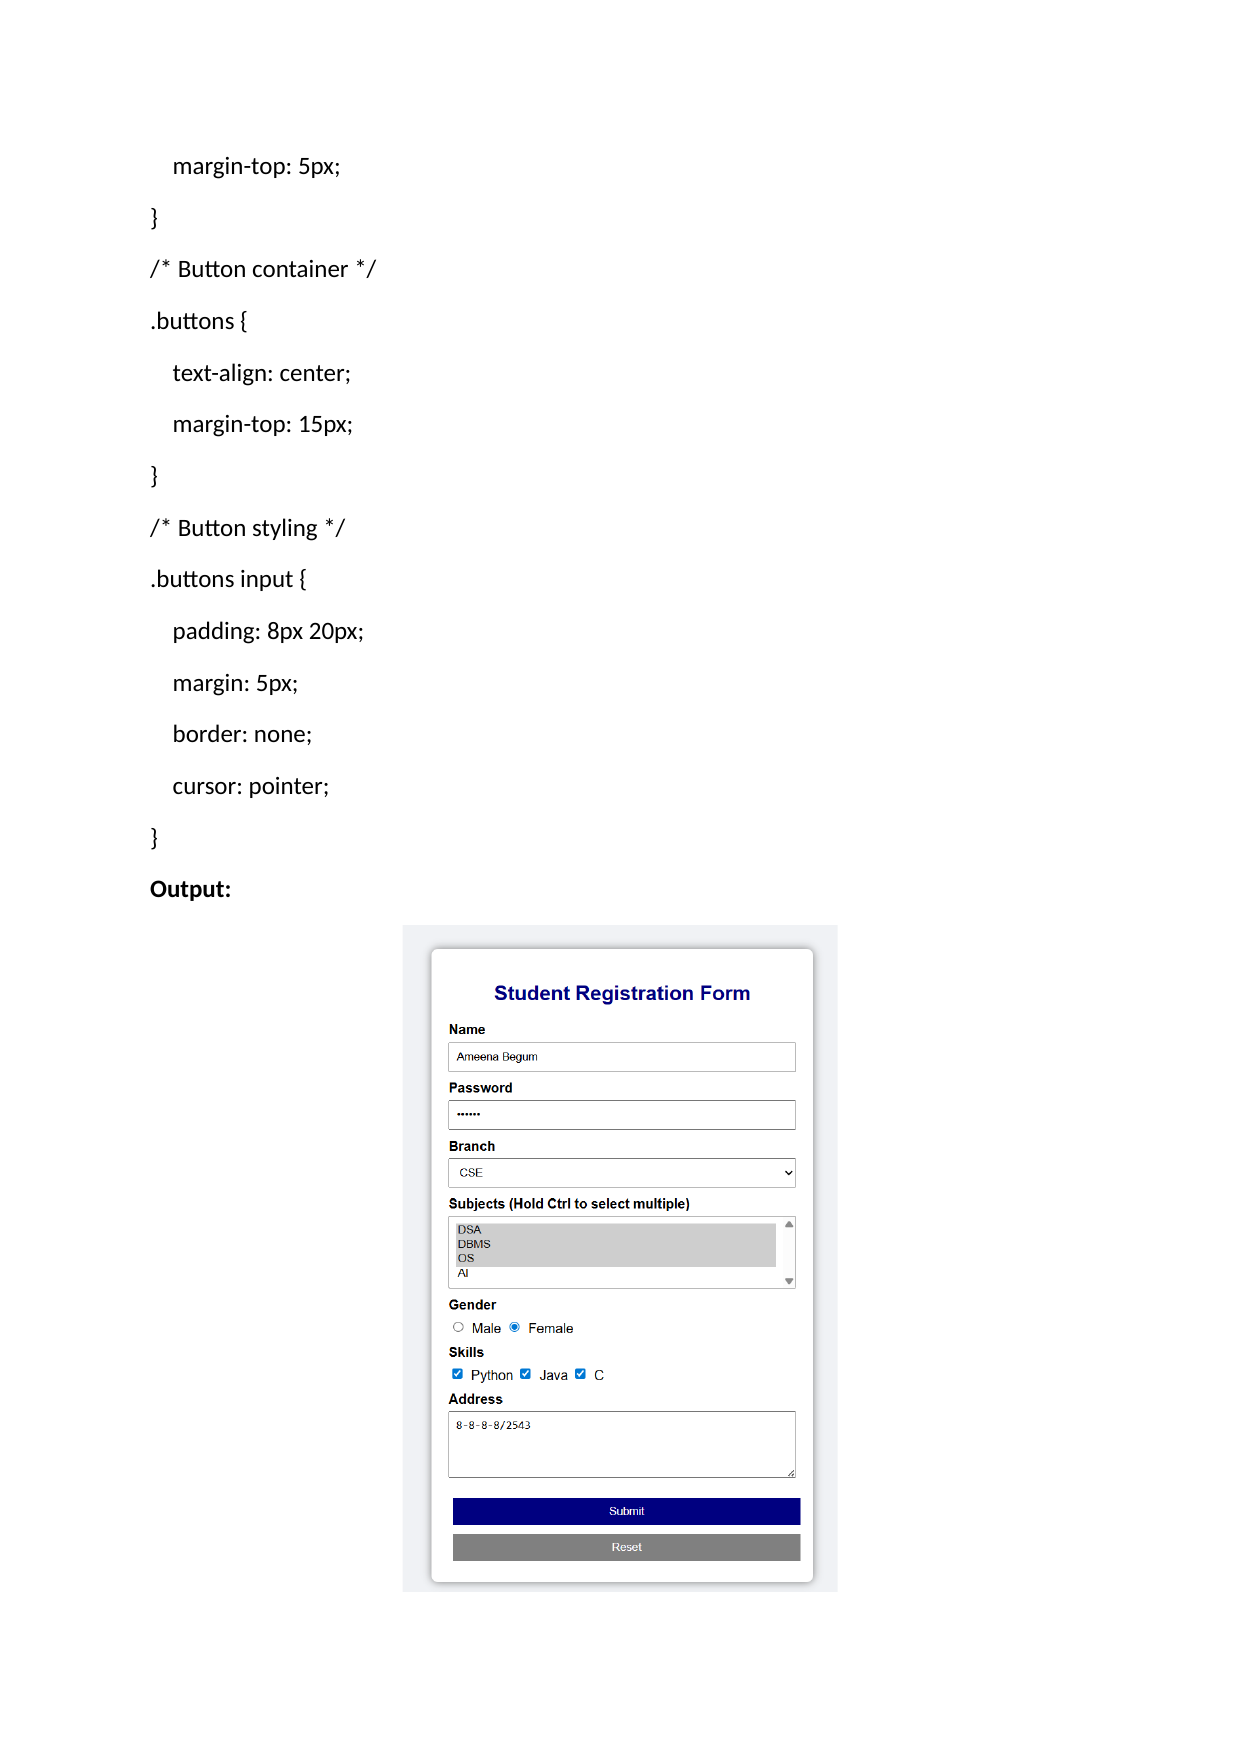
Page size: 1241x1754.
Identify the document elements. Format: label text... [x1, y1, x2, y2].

text Output: [150, 873, 1090, 904]
text cursor: pointer; [150, 770, 1090, 801]
text /* Button styling */ [150, 512, 1090, 542]
text margin-top: 15px; [150, 408, 1090, 439]
picture [402, 925, 838, 1592]
text margin-top: 5px; [150, 150, 1090, 181]
text text-align: center; [150, 357, 1090, 387]
text .buttons input { [150, 563, 1090, 594]
text padding: 8px 20px; [150, 615, 1090, 646]
text } [150, 460, 1090, 491]
text /* Button container */ [150, 253, 1090, 284]
text margin: 5px; [150, 667, 1090, 697]
text } [150, 202, 1090, 232]
text border: none; [150, 718, 1090, 749]
text } [150, 822, 1090, 852]
text .buttons { [150, 305, 1090, 336]
